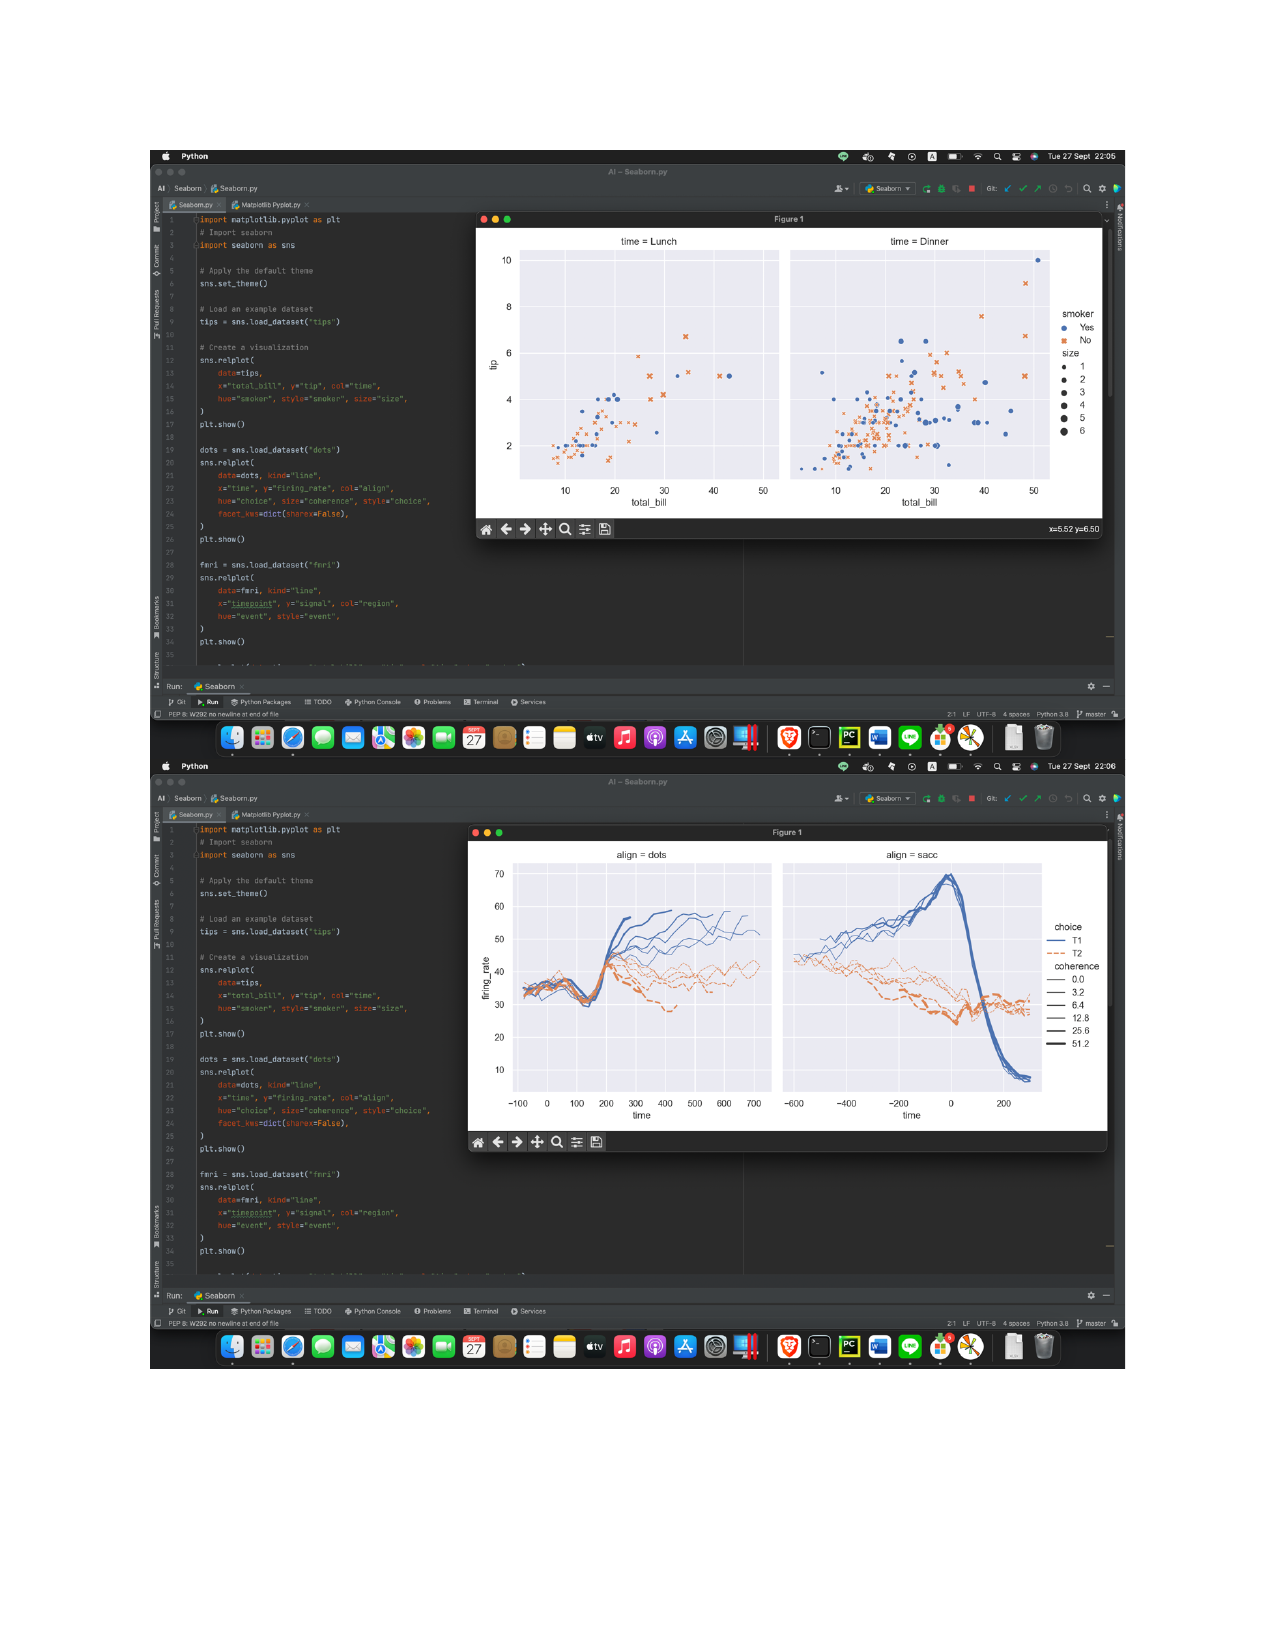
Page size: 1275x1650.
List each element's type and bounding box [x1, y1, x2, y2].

picture [150, 150, 1125, 1369]
